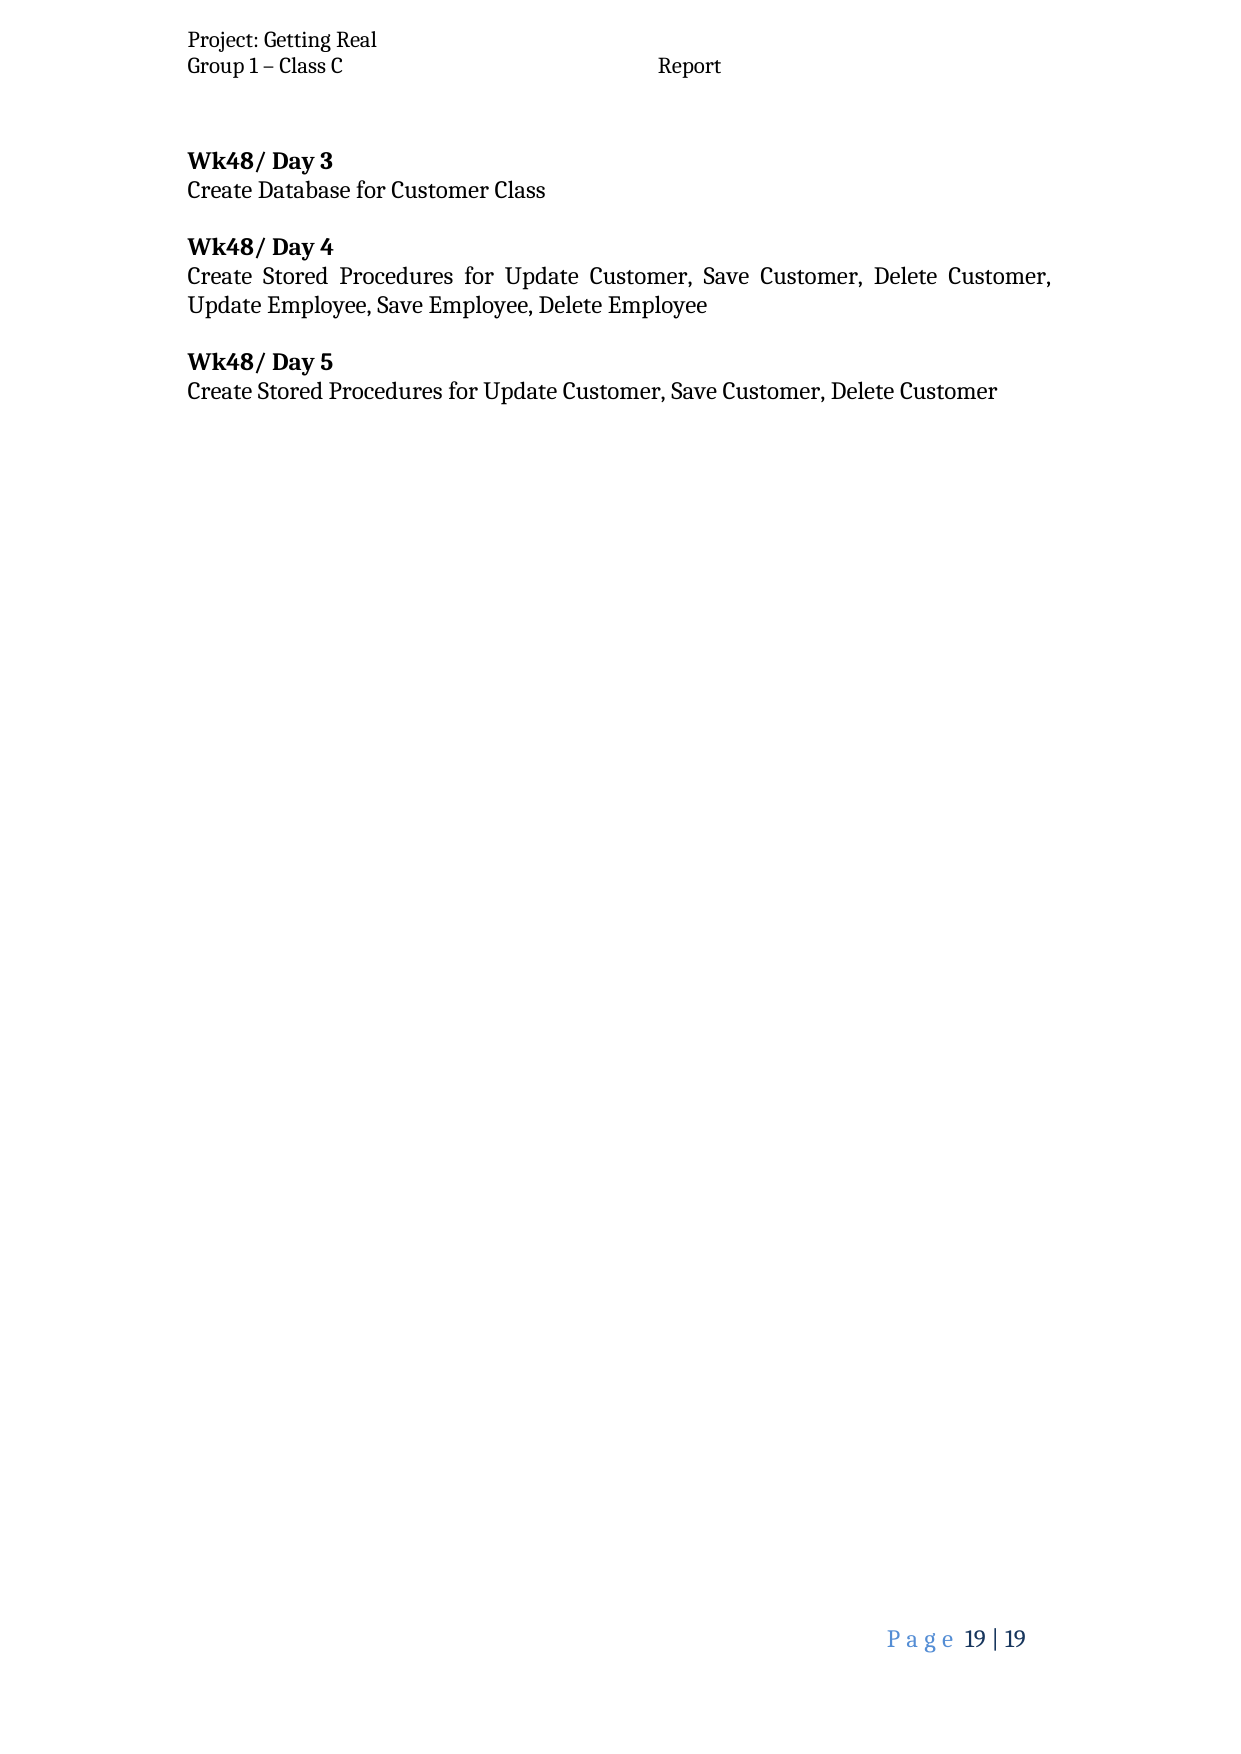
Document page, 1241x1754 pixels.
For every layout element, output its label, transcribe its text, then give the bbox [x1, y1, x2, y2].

text Create Stored Procedures for Update Customer, Save Customer, Delete Customer [187, 377, 1053, 406]
text Create Database for Customer Class [187, 176, 1053, 204]
text Wk48/ Day 3 [187, 147, 1053, 176]
text Wk48/ Day 5 [187, 348, 1053, 377]
text Wk48/ Day 4 [187, 233, 1053, 262]
text Create Stored Procedures for Update Customer, Save Customer, Delete Customer, Update Employee, Save Employee, Delete Employee [187, 262, 1053, 319]
